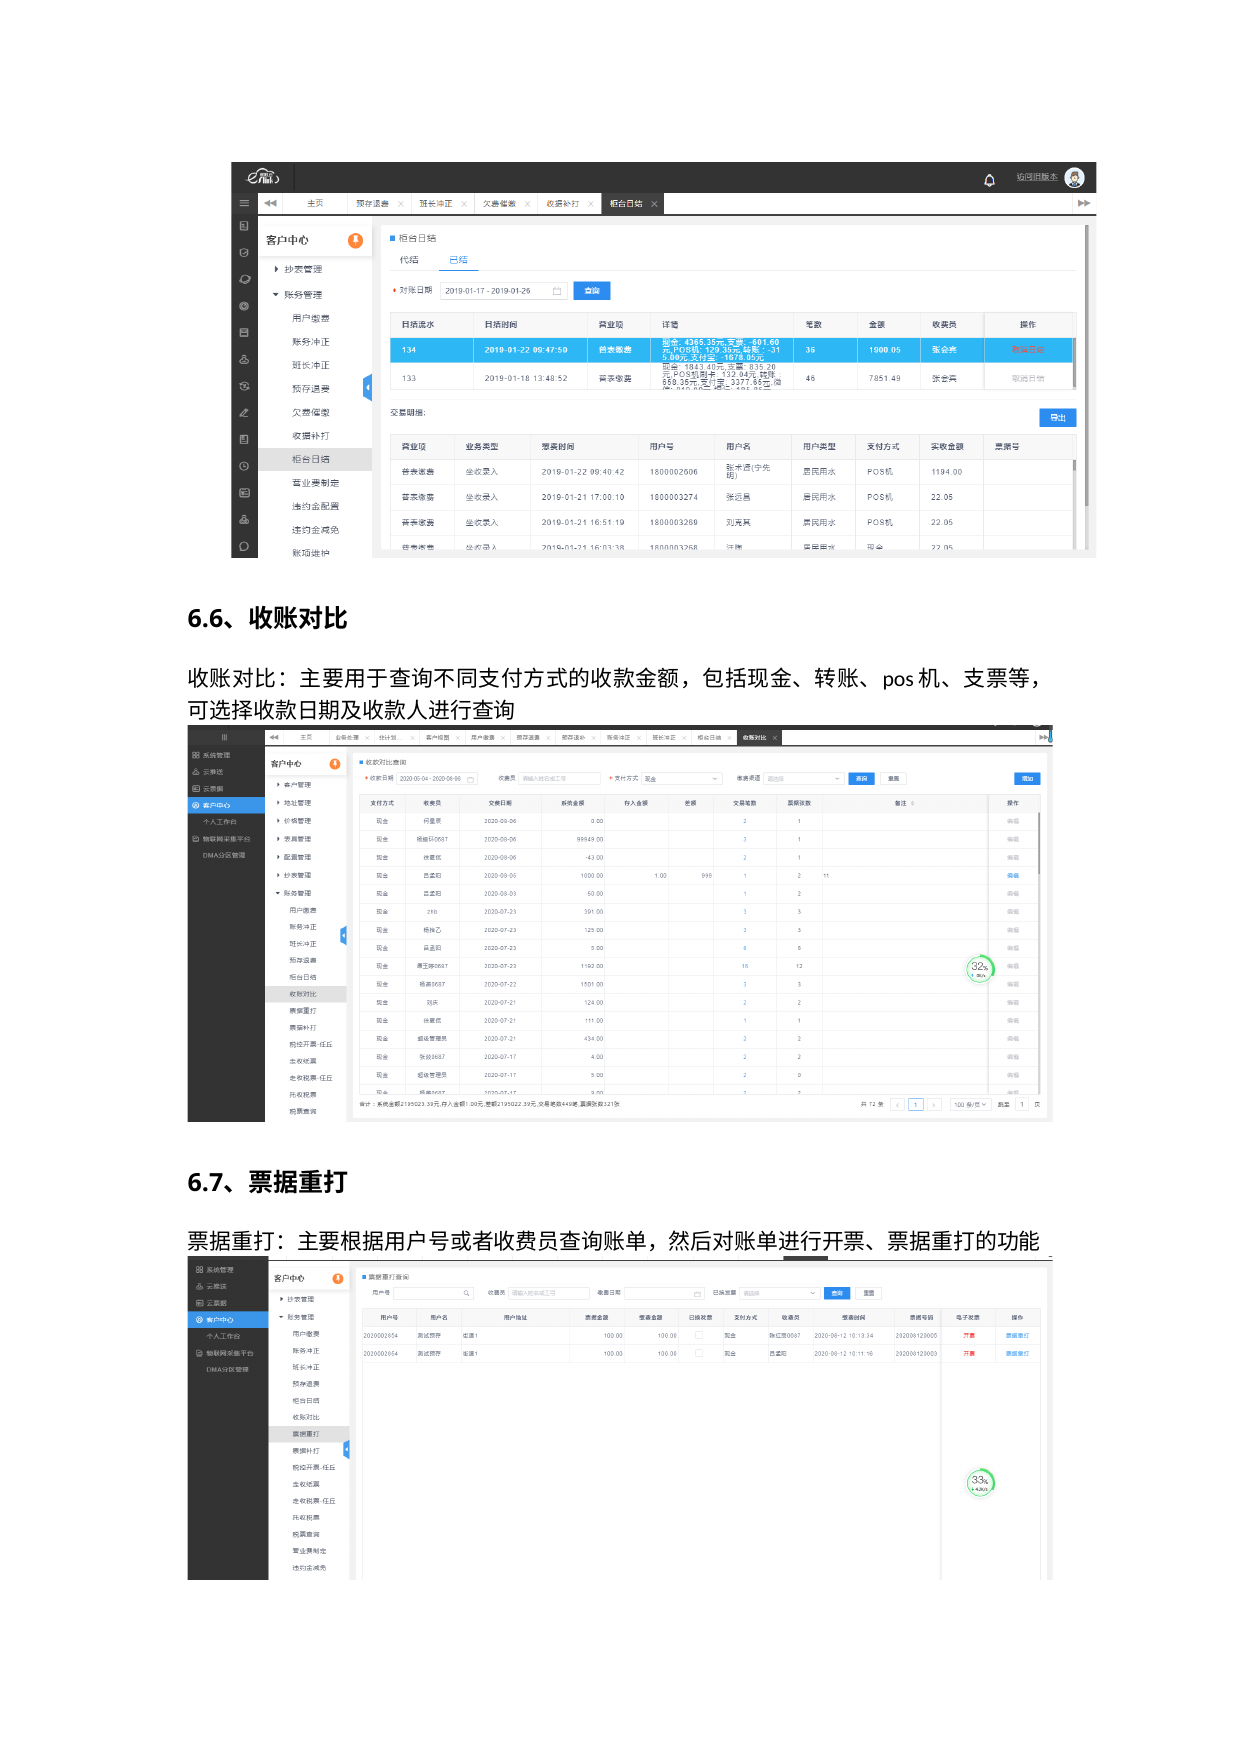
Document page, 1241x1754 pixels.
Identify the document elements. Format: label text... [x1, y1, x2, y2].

picture [187, 725, 1053, 1122]
picture [231, 162, 1097, 558]
picture [187, 1256, 1053, 1580]
text 收账对比：主要用于查询不同支付方式的收款金额，包括现金、转账、pos机、支票等，可选择收款日期及收款人进行查询 [187, 660, 1053, 725]
text 票据重打：主要根据用户号或者收费员查询账单，然后对账单进行开票、票据重打的功能 [187, 1224, 1053, 1256]
text 6.6、收账对比 [187, 584, 1053, 649]
text 6.7、票据重打 [187, 1148, 1053, 1213]
